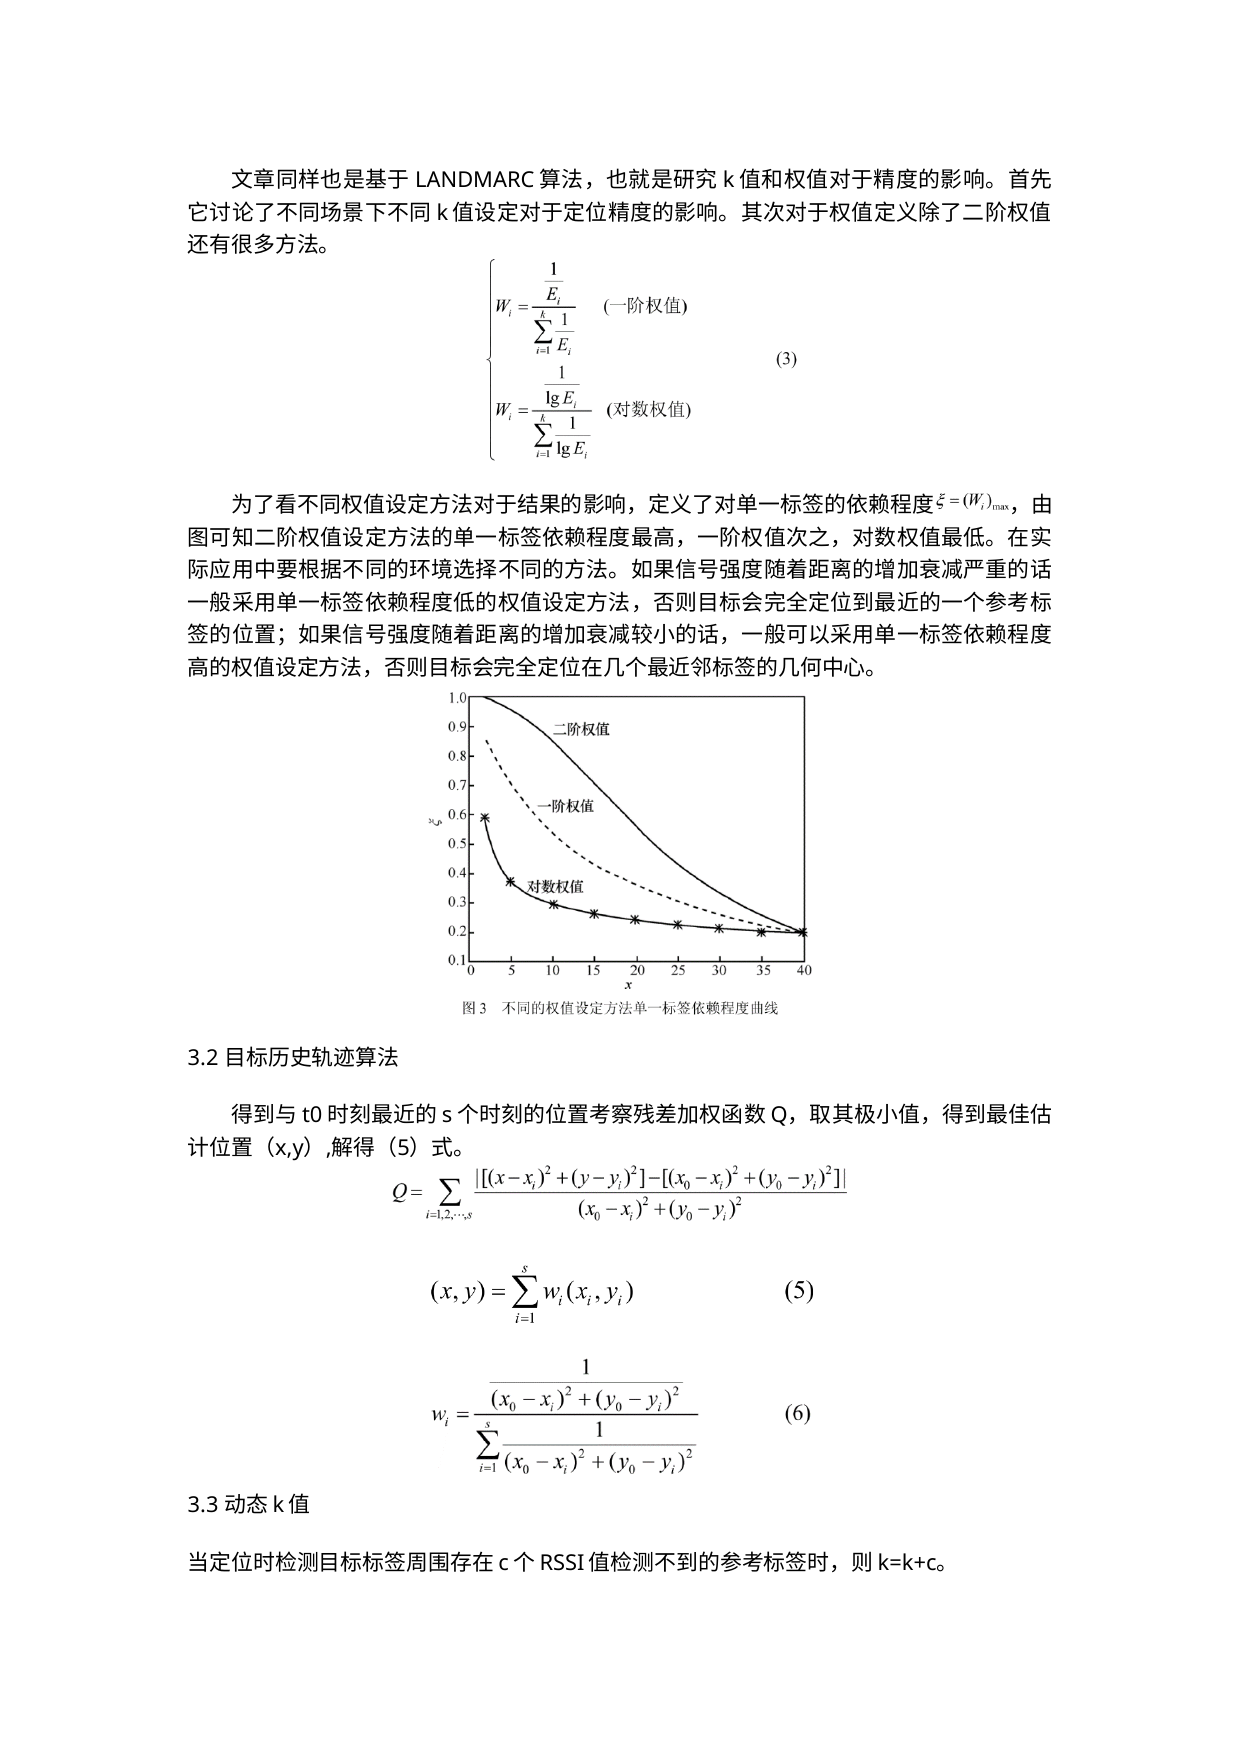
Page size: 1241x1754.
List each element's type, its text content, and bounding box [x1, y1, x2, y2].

text 得到与t0时刻最近的s个时刻的位置考察残差加权函数Q，取其极小值，得到最佳估计位置（x,y）,解得（5）式。 [187, 1097, 1053, 1162]
text 当定位时检测目标标签周围存在c个RSSI值检测不到的参考标签时，则k=k+c。 [187, 1544, 1053, 1577]
picture [427, 1259, 814, 1332]
picture [388, 1162, 852, 1231]
text 为了看不同权值设定方法对于结果的影响，定义了对单一标签的依赖程度，由图可知二阶权值设定方法的单一标签依赖程度最高，一阶权值次之，对数权值最低。在实际应用中要根据不同的环境选择不同的方法。如果信号强度随着距离的增加衰减严重的话，一般采用单一标签依赖程度低的权值设定方法，否则目标会完全定位到最近的一个参考标签的位置；如果信号强度随着距离的增加衰减较小的话，一般可以采用单一标签依赖程度高的权值设定方法，否则目标会完全定位在几个最近邻标签的几何中心。 [187, 487, 1053, 682]
picture [482, 259, 802, 469]
text 3.2 目标历史轨迹算法 [187, 1039, 1053, 1072]
text 3.3 动态k值 [187, 1487, 1053, 1519]
picture [427, 1357, 813, 1484]
text 文章同样也是基于LANDMARC算法，也就是研究k值和权值对于精度的影响。首先它讨论了不同场景下不同k值设定对于定位精度的影响。其次对于权值定义除了二阶权值还有很多方法。 [187, 162, 1053, 259]
picture [427, 682, 813, 1025]
picture [935, 490, 1009, 513]
